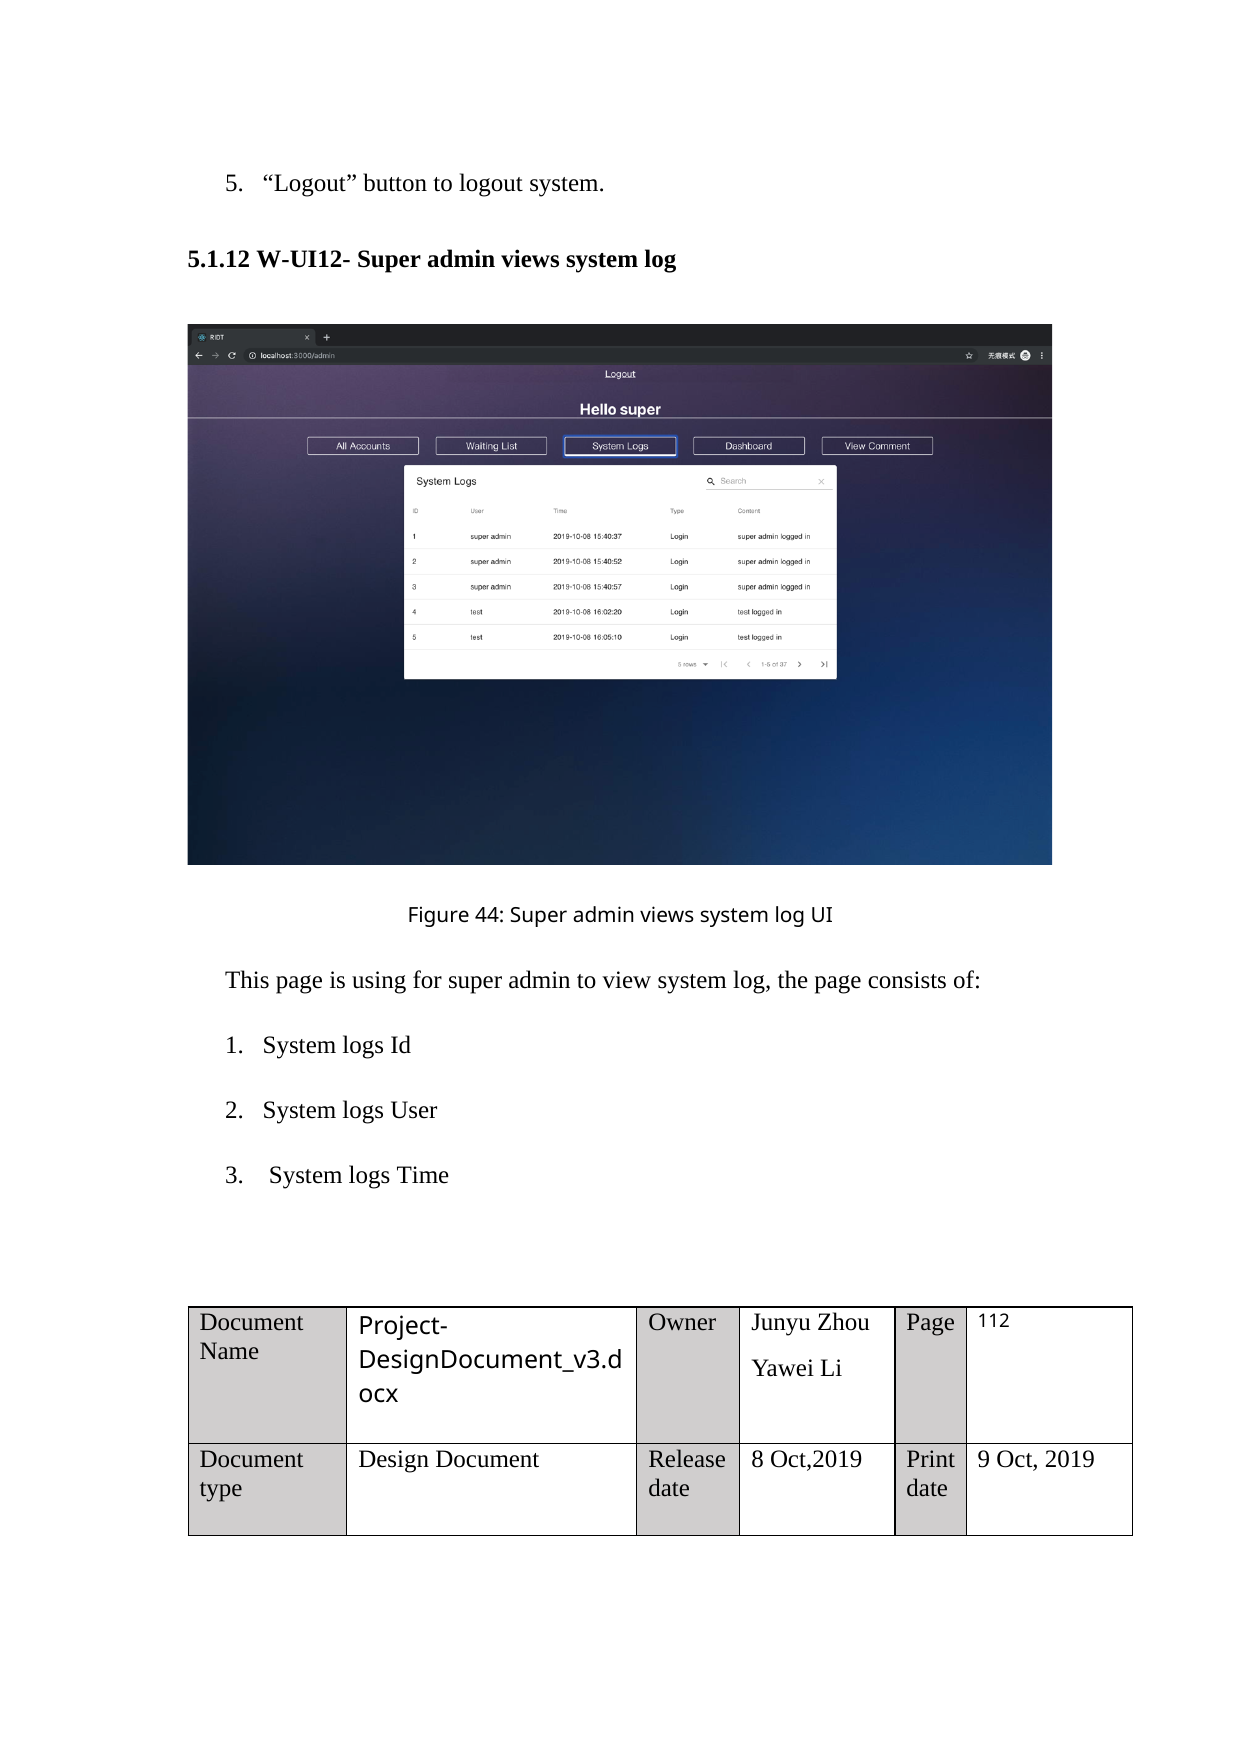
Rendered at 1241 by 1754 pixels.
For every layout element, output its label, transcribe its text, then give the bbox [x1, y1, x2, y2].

subtitle 5.1.12 W-UI12- Super admin views system log [187, 241, 1053, 275]
text This page is using for super admin to view system log, the page consists of: [187, 962, 1053, 996]
list System logs User [225, 1092, 1053, 1126]
list “Logout” button to logout system. [225, 166, 1053, 200]
picture [187, 324, 1053, 865]
list System logs Time [225, 1157, 1053, 1191]
list System logs Id [225, 1027, 1053, 1061]
text Figure 44: Super admin views system log UI [187, 897, 1053, 931]
